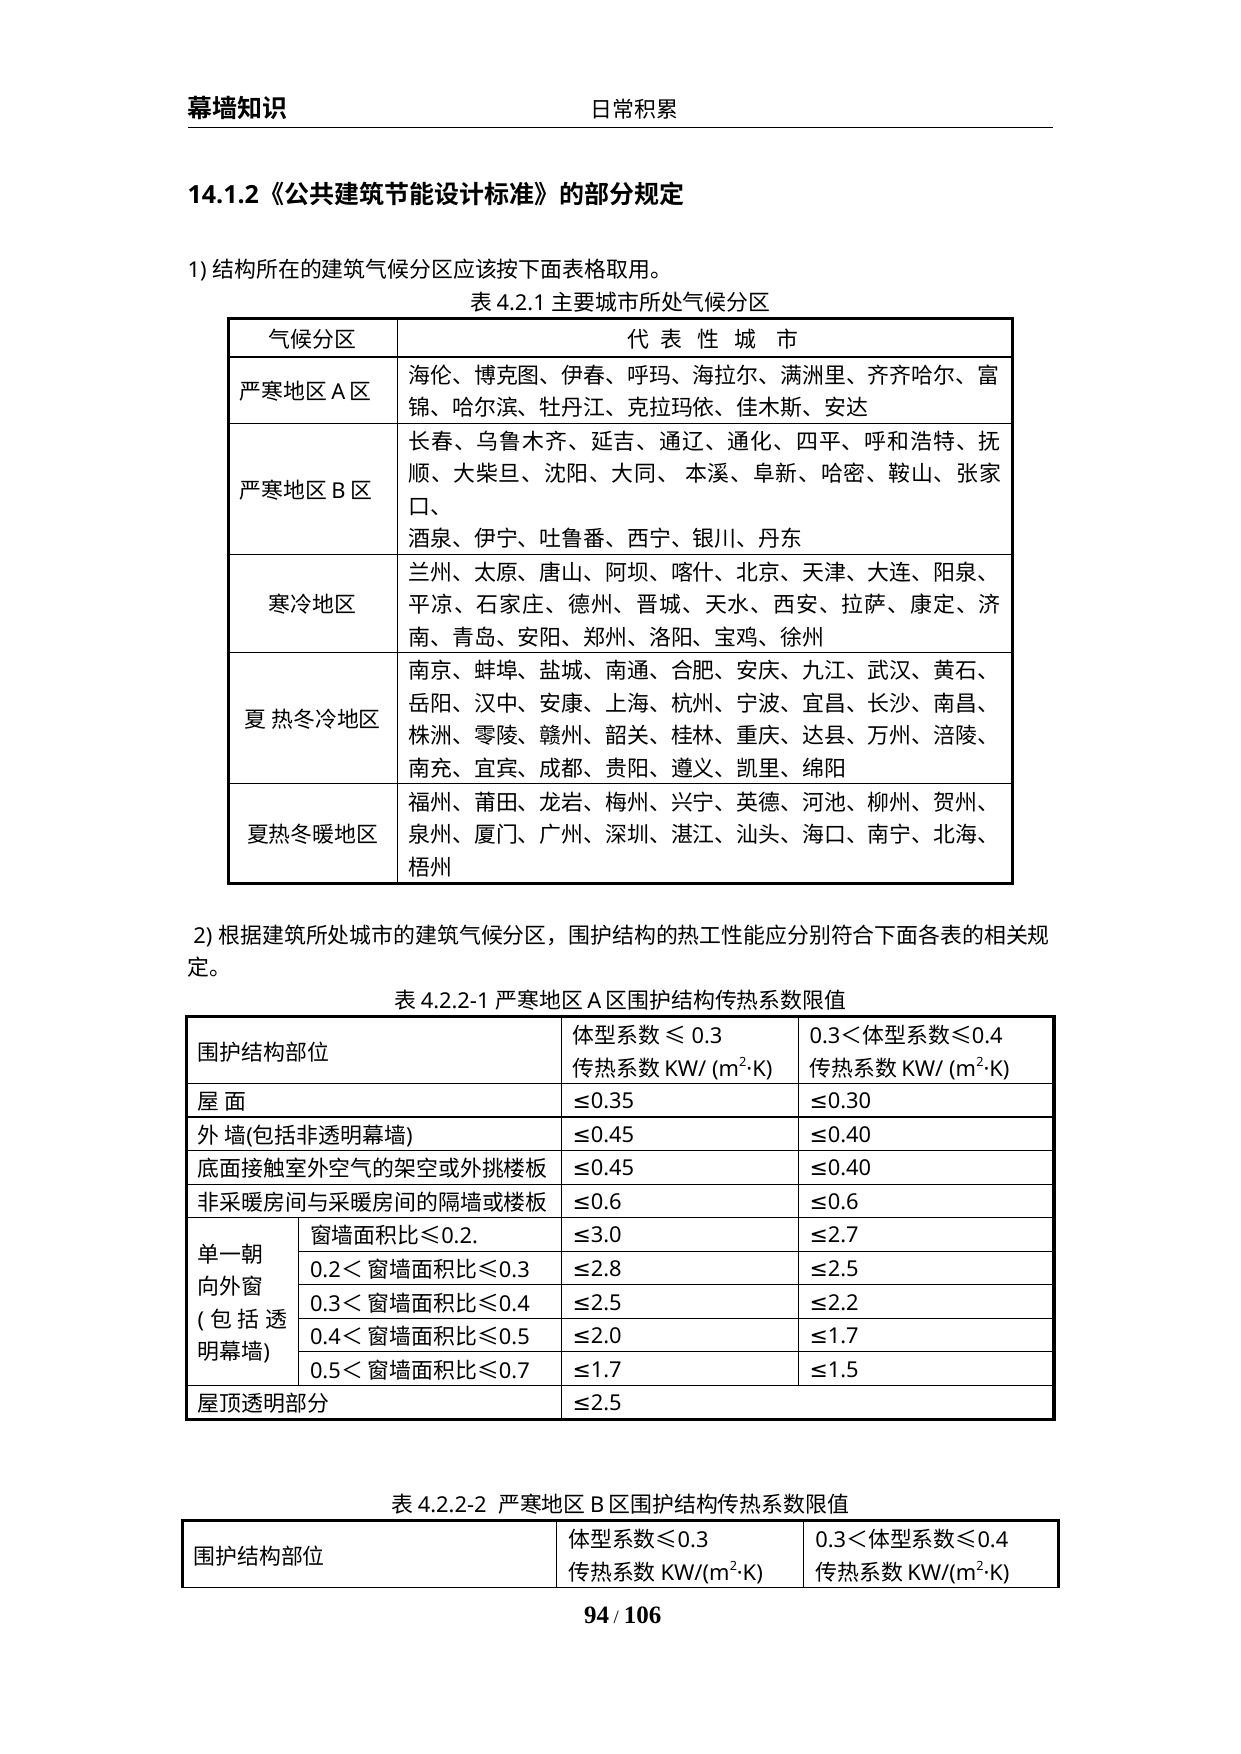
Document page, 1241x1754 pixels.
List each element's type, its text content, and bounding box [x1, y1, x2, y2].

table_cell ≤3.0 [562, 1218, 798, 1251]
table_header 0.3＜体型系数≤0.4 传热系数KW/(m2·K) [804, 1522, 1057, 1587]
subtitle 14.1.2《公共建筑节能设计标准》的部分规定 [187, 160, 1053, 225]
table_cell 严寒地区A区 [230, 358, 397, 422]
text 2) 根据建筑所处城市的建筑气候分区，围护结构的热工性能应分别符合下面各表的相关规定。 [187, 917, 1053, 982]
table_cell ≤2.0 [562, 1319, 798, 1351]
table_header 围护结构部位 [188, 1018, 561, 1083]
table_cell 夏 热冬冷地区 [230, 653, 397, 783]
table_cell 底面接触室外空气的架空或外挑楼板 [188, 1151, 561, 1183]
table_cell 0.4＜ 窗墙面积比≤0.5 [299, 1319, 561, 1351]
table_cell 南京、蚌埠、盐城、南通、合肥、安庆、九江、武汉、黄石、岳阳、汉中、安康、上海、杭州、宁波、宜昌、长沙、南昌、株洲、零陵、赣州、韶关、桂林、重庆、达县、万州、涪陵、南充、宜宾、成都、贵阳、遵义、凯里、绵阳 [398, 653, 1011, 783]
table_cell ≤0.40 [799, 1151, 1052, 1183]
text 表4.2.2-1 严寒地区A区围护结构传热系数限值 [187, 982, 1053, 1015]
table_cell ≤1.7 [562, 1352, 798, 1385]
table_cell 屋 面 [188, 1084, 561, 1116]
text 1) 结构所在的建筑气候分区应该按下面表格取用。 [187, 252, 1053, 285]
table_cell ≤2.5 [799, 1252, 1052, 1284]
table_cell ≤2.8 [562, 1252, 798, 1284]
table_cell 长春、乌鲁木齐、延吉、通辽、通化、四平、呼和浩特、抚顺、大柴旦、沈阳、大同、 本溪、阜新、哈密、鞍山、张家口、 酒泉、伊宁、吐鲁番、西宁、银川、丹东 [398, 424, 1011, 553]
table_cell 0.2＜ 窗墙面积比≤0.3 [299, 1252, 561, 1284]
table_cell ≤2.5 [562, 1386, 1052, 1418]
table_header 0.3＜体型系数≤0.4 传热系数KW/ (m2·K) [799, 1018, 1052, 1083]
table_cell ≤0.45 [562, 1151, 798, 1183]
table_cell ≤2.2 [799, 1285, 1052, 1318]
table_cell 窗墙面积比≤0.2. [299, 1218, 561, 1251]
table_cell 严寒地区B区 [230, 424, 397, 553]
table_cell 海伦、博克图、伊春、呼玛、海拉尔、满洲里、齐齐哈尔、富锦、哈尔滨、牡丹江、克拉玛依、佳木斯、安达 [398, 358, 1011, 422]
text 表4.2.2-2 严寒地区B区围护结构传热系数限值 [187, 1486, 1053, 1519]
table_cell 寒冷地区 [230, 555, 397, 652]
table_cell ≤0.35 [562, 1084, 798, 1116]
text 表4.2.1 主要城市所处气候分区 [187, 285, 1053, 317]
table_cell ≤2.7 [799, 1218, 1052, 1251]
table_cell ≤1.5 [799, 1352, 1052, 1385]
table_cell ≤2.5 [562, 1285, 798, 1318]
table_cell 单一朝 向外窗 (包括透明幕墙) [188, 1218, 298, 1385]
table_header 体型系数 ≤ 0.3 传热系数KW/ (m2·K) [562, 1018, 798, 1083]
table_header 气候分区 [230, 320, 397, 356]
table_cell ≤0.45 [562, 1118, 798, 1150]
table_header 代 表 性 城 市 [398, 320, 1011, 356]
table_cell ≤0.40 [799, 1118, 1052, 1150]
table_cell 0.3＜ 窗墙面积比≤0.4 [299, 1285, 561, 1318]
table_cell 兰州、太原、唐山、阿坝、喀什、北京、天津、大连、阳泉、 平凉、石家庄、德州、晋城、天水、西安、拉萨、康定、济南、青岛、安阳、郑州、洛阳、宝鸡、徐州 [398, 555, 1011, 652]
table_cell 外 墙(包括非透明幕墙) [188, 1118, 561, 1150]
table_cell 福州、莆田、龙岩、梅州、兴宁、英德、河池、柳州、贺州、泉州、厦门、广州、深圳、湛江、汕头、海口、南宁、北海、梧州 [398, 784, 1011, 882]
table_cell ≤0.6 [799, 1185, 1052, 1217]
table_cell 0.5＜ 窗墙面积比≤0.7 [299, 1352, 561, 1385]
table_cell 屋顶透明部分 [188, 1386, 561, 1418]
table_header 围护结构部位 [184, 1522, 556, 1587]
table_header 体型系数≤0.3 传热系数 KW/(m2·K) [557, 1522, 803, 1587]
table_cell ≤1.7 [799, 1319, 1052, 1351]
table_cell ≤0.6 [562, 1185, 798, 1217]
table_cell ≤0.30 [799, 1084, 1052, 1116]
table_cell 非采暖房间与采暖房间的隔墙或楼板 [188, 1185, 561, 1217]
table_cell 夏热冬暖地区 [230, 784, 397, 882]
